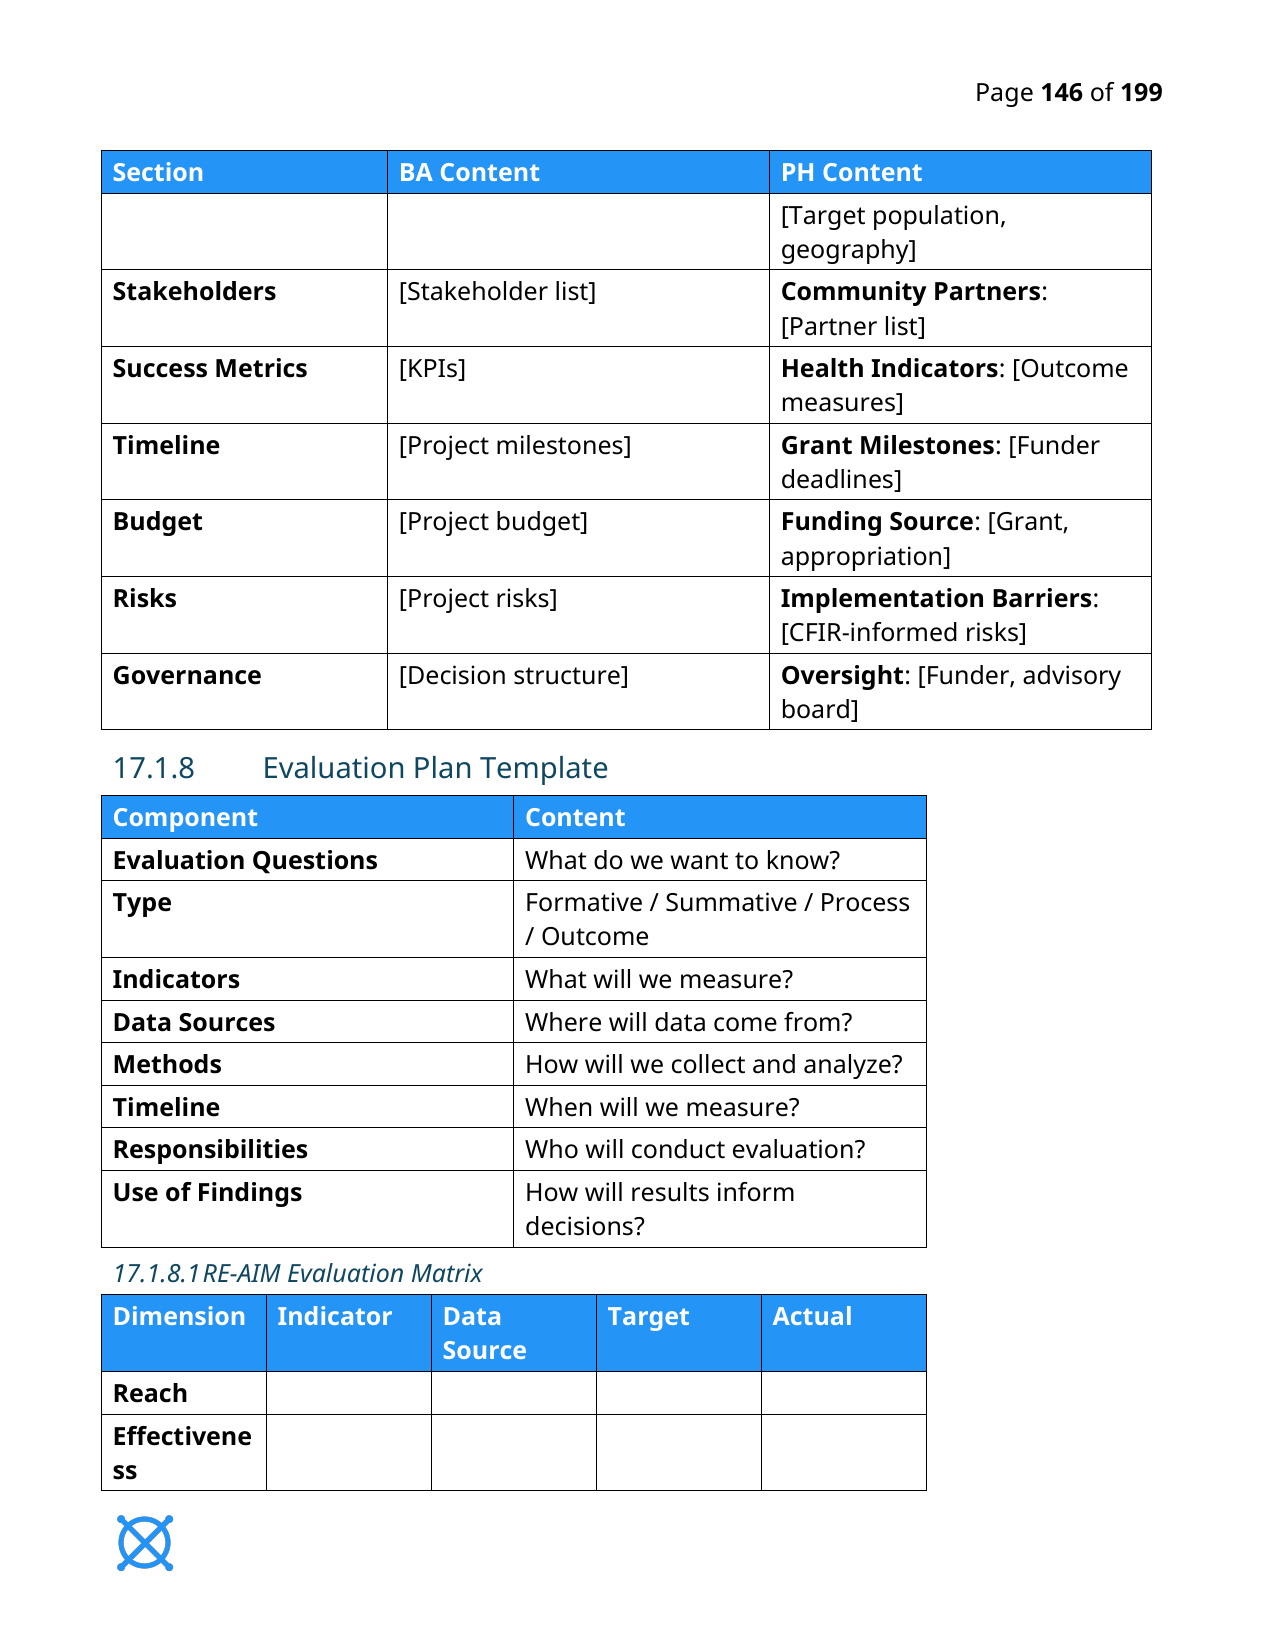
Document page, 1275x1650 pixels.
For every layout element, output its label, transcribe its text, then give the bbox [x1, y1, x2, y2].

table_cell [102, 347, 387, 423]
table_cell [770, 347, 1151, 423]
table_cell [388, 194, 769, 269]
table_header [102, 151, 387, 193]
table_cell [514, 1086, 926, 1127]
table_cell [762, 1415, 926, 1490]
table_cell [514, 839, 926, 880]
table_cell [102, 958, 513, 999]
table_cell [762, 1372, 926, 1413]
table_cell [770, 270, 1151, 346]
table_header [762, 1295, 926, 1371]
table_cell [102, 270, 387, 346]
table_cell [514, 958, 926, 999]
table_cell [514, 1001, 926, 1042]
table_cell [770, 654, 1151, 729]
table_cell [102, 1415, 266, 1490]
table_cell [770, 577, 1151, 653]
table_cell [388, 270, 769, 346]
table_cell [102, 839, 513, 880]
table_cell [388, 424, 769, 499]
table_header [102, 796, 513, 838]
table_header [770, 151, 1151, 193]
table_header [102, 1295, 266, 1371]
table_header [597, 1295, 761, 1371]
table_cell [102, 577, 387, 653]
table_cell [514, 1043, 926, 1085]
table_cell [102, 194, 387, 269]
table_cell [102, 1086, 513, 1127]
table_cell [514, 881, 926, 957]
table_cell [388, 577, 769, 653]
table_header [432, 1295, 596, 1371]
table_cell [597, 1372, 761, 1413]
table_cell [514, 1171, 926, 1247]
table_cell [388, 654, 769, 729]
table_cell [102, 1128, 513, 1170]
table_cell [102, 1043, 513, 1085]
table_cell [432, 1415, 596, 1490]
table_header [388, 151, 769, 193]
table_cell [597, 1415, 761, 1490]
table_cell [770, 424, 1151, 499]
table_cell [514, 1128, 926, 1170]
subtitle RE-AIM Evaluation Matrix [112, 1256, 1162, 1290]
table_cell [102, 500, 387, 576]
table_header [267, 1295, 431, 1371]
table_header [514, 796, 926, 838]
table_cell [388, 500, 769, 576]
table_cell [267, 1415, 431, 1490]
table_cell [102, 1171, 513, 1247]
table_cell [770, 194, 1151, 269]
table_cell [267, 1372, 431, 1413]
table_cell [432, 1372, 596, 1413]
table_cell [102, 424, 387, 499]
picture [112, 1511, 177, 1575]
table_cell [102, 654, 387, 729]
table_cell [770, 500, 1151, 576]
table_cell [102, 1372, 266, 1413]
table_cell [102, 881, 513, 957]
subtitle Evaluation Plan Template [112, 747, 1162, 787]
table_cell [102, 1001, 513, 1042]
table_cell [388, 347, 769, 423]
